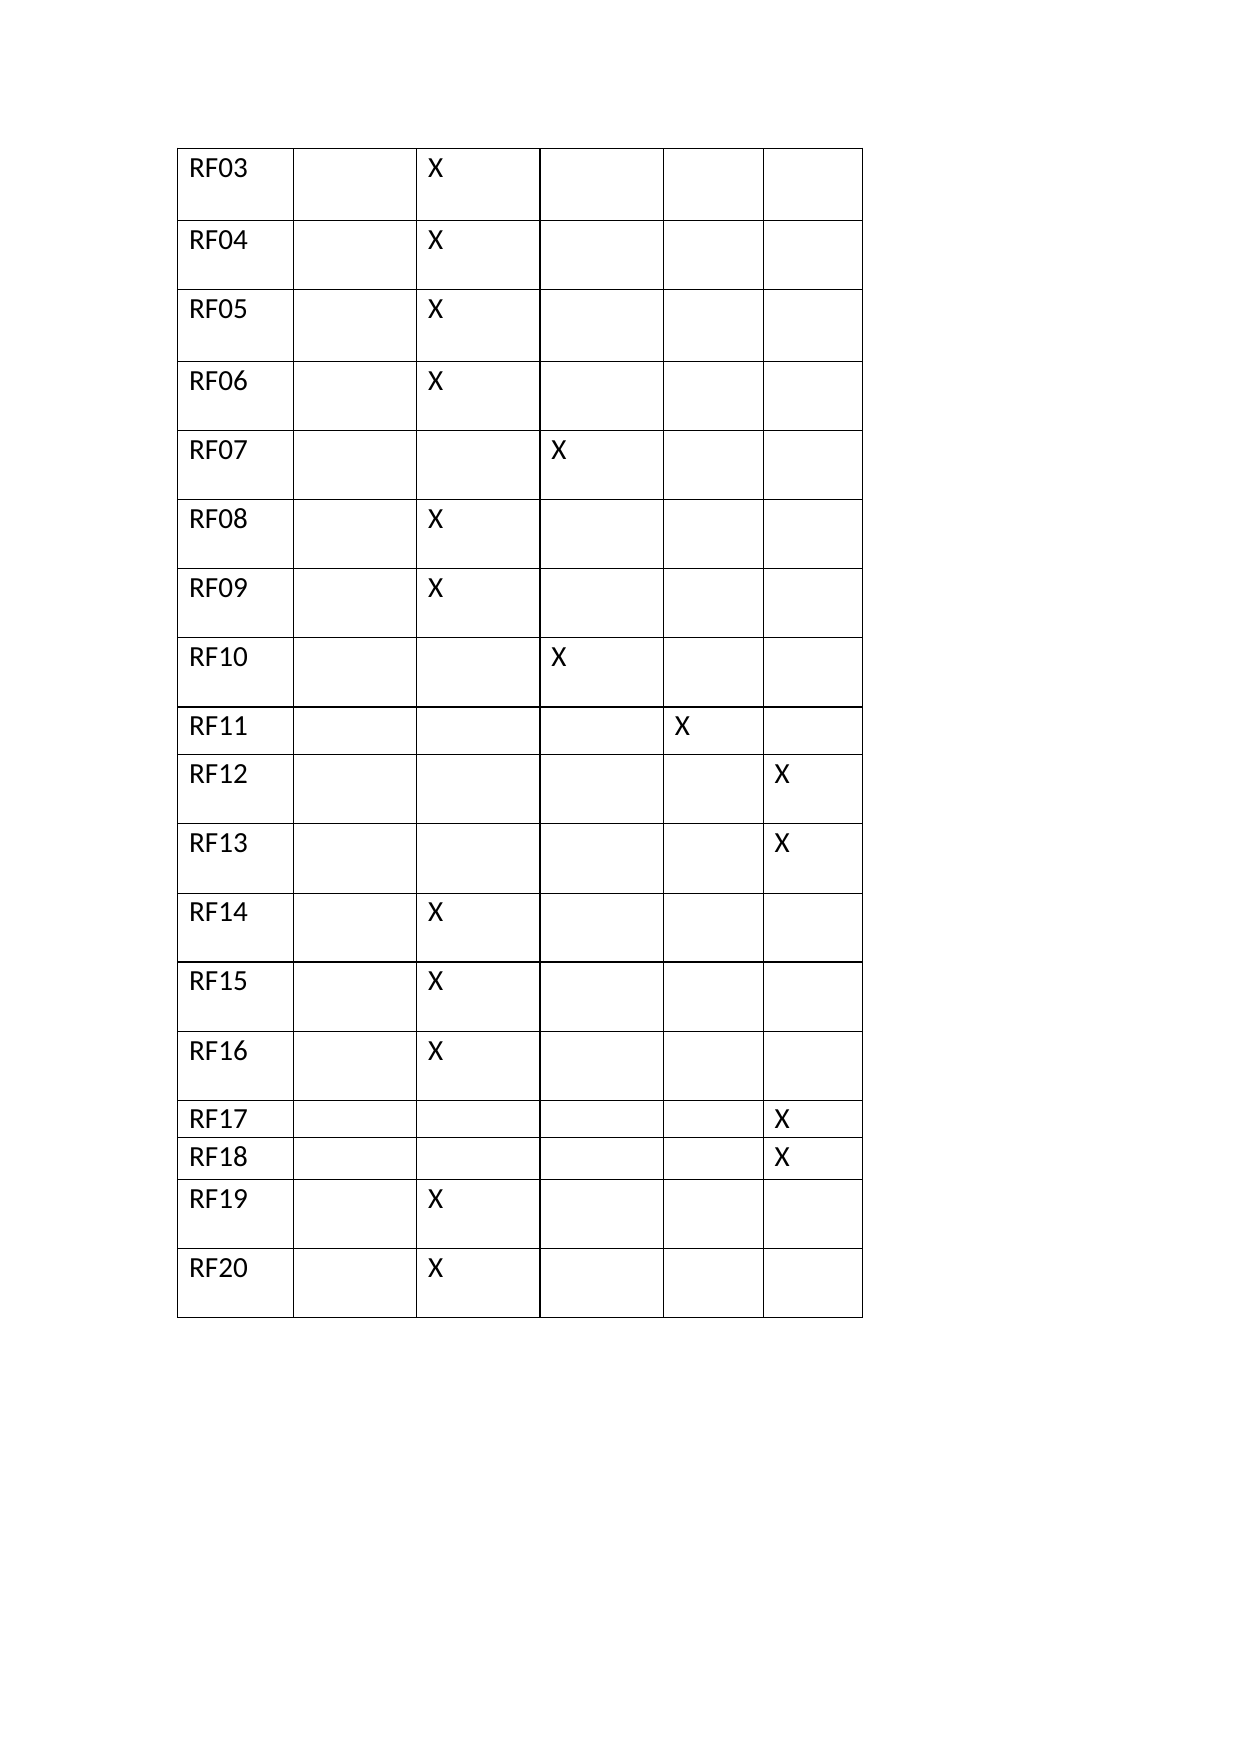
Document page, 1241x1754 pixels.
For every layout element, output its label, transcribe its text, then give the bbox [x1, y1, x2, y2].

table_cell X [417, 290, 539, 361]
table_cell [664, 1101, 763, 1137]
table_cell [764, 500, 862, 568]
table_cell [764, 638, 862, 706]
table_cell [294, 500, 416, 568]
table_cell [664, 1032, 763, 1099]
table_cell X [417, 1180, 539, 1248]
table_cell X [664, 708, 763, 754]
table_cell [541, 755, 663, 823]
table_cell X [417, 963, 539, 1031]
table_cell RF16 [178, 1032, 293, 1099]
table_cell X [417, 1249, 539, 1317]
table_cell RF13 [178, 824, 293, 892]
table_cell [541, 290, 663, 361]
table_cell [294, 1032, 416, 1099]
table_cell [764, 1032, 862, 1099]
table_cell X [764, 1138, 862, 1179]
table_cell RF17 [178, 1101, 293, 1137]
table_cell [294, 1180, 416, 1248]
table_cell [664, 824, 763, 892]
table_cell [664, 569, 763, 637]
table_cell RF19 [178, 1180, 293, 1248]
table_cell [541, 1032, 663, 1099]
table_cell [664, 290, 763, 361]
table_cell [294, 708, 416, 754]
table_cell [664, 221, 763, 289]
table_cell [541, 1101, 663, 1137]
table_cell RF04 [178, 221, 293, 289]
table_cell [417, 708, 539, 754]
table_cell [764, 290, 862, 361]
table_cell RF05 [178, 290, 293, 361]
table_cell [541, 708, 663, 754]
table_cell X [764, 1101, 862, 1137]
table_cell [541, 963, 663, 1031]
table_cell RF20 [178, 1249, 293, 1317]
table_cell X [417, 149, 539, 220]
table_cell RF07 [178, 431, 293, 499]
table_cell RF06 [178, 362, 293, 430]
table_cell X [541, 638, 663, 706]
table_cell [417, 755, 539, 823]
table_cell [294, 569, 416, 637]
table_cell [294, 1249, 416, 1317]
table_cell [764, 1249, 862, 1317]
table_cell [294, 894, 416, 961]
table_cell [294, 755, 416, 823]
table_cell [664, 1249, 763, 1317]
table_cell [294, 221, 416, 289]
table_cell [417, 638, 539, 706]
table_cell X [417, 569, 539, 637]
table_cell [664, 431, 763, 499]
table_cell [764, 708, 862, 754]
table_cell [764, 431, 862, 499]
table_cell [541, 824, 663, 892]
table_cell X [541, 431, 663, 499]
table_cell RF09 [178, 569, 293, 637]
table_cell X [764, 824, 862, 892]
table_cell [664, 894, 763, 961]
table_cell X [417, 500, 539, 568]
table_cell [541, 1180, 663, 1248]
table_cell RF03 [178, 149, 293, 220]
table_cell [294, 1101, 416, 1137]
table_cell [764, 1180, 862, 1248]
table_cell [541, 500, 663, 568]
table_cell [664, 1180, 763, 1248]
table_cell [764, 894, 862, 961]
table_cell [764, 963, 862, 1031]
table_cell [294, 149, 416, 220]
table_cell X [417, 1032, 539, 1099]
table_cell [541, 362, 663, 430]
table_cell [541, 569, 663, 637]
table_cell RF11 [178, 708, 293, 754]
table_cell RF08 [178, 500, 293, 568]
table_cell [294, 290, 416, 361]
table_cell [664, 149, 763, 220]
table_cell [417, 824, 539, 892]
table_cell [664, 638, 763, 706]
table_cell [664, 755, 763, 823]
table_cell [294, 431, 416, 499]
table_cell [764, 149, 862, 220]
table_cell [294, 963, 416, 1031]
table_cell [541, 894, 663, 961]
table_cell [294, 824, 416, 892]
table_cell [417, 431, 539, 499]
table_cell [664, 963, 763, 1031]
table_cell [417, 1138, 539, 1179]
table_cell [417, 1101, 539, 1137]
table_cell RF10 [178, 638, 293, 706]
table_cell [294, 1138, 416, 1179]
table_cell RF18 [178, 1138, 293, 1179]
table_cell [664, 362, 763, 430]
table_cell X [417, 894, 539, 961]
table_cell [764, 569, 862, 637]
table_cell X [417, 362, 539, 430]
table_cell [664, 1138, 763, 1179]
table_cell [664, 500, 763, 568]
table_cell [764, 362, 862, 430]
table_cell [541, 221, 663, 289]
table_cell RF14 [178, 894, 293, 961]
table_cell RF15 [178, 963, 293, 1031]
table_cell [541, 149, 663, 220]
table_cell X [417, 221, 539, 289]
table_cell [764, 221, 862, 289]
table_cell X [764, 755, 862, 823]
table_cell [294, 638, 416, 706]
table_cell [294, 362, 416, 430]
table_cell [541, 1249, 663, 1317]
table_cell [541, 1138, 663, 1179]
table_cell RF12 [178, 755, 293, 823]
